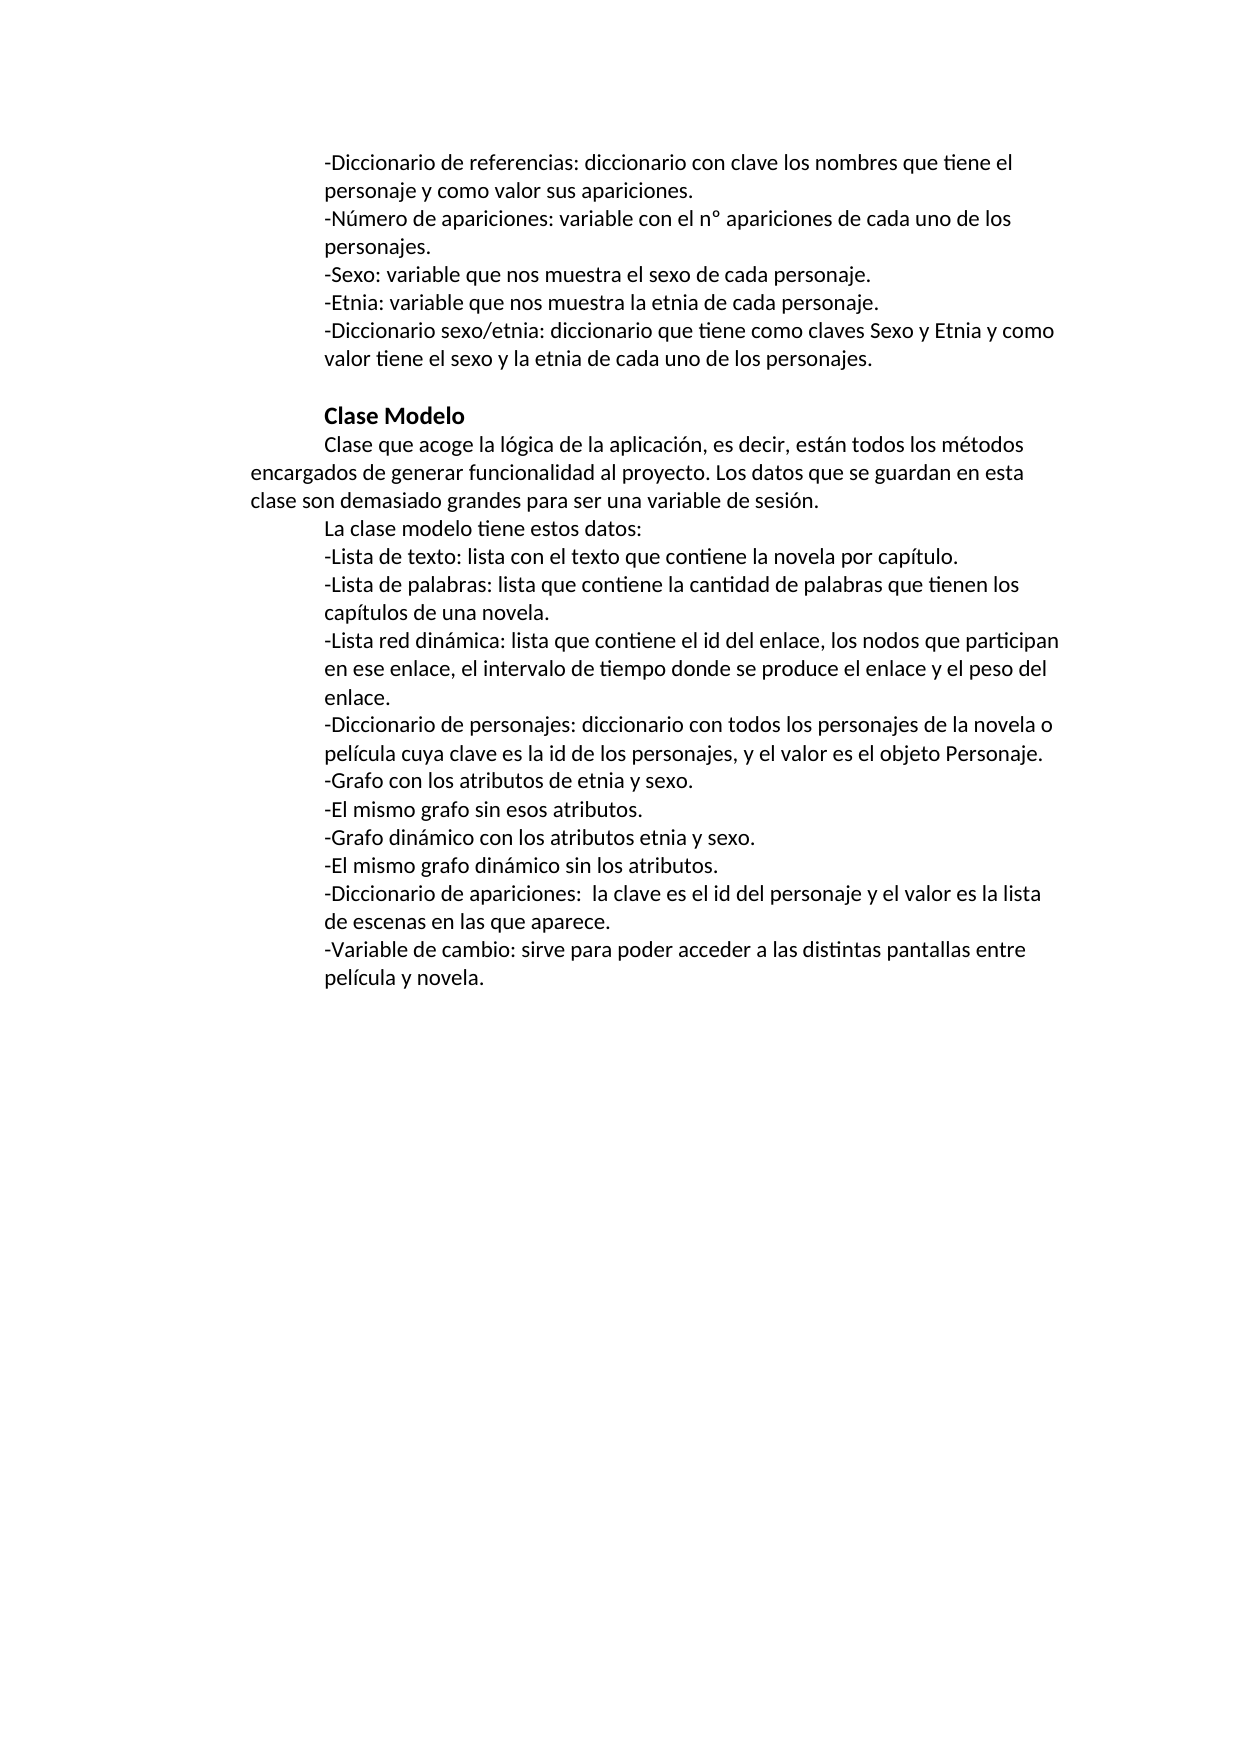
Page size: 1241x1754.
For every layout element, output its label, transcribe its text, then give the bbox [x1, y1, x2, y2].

text -Número de apariciones: variable con el nº apariciones de cada uno de los personajes. [324, 204, 1063, 260]
text -Diccionario sexo/etnia: diccionario que tiene como claves Sexo y Etnia y como valor tiene el sexo y la etnia de cada uno de los personajes. [324, 316, 1063, 372]
text -Lista red dinámica: lista que contiene el id del enlace, los nodos que participan en ese enlace, el intervalo de tiempo donde se produce el enlace y el peso del enlace. [324, 627, 1063, 711]
text -Sexo: variable que nos muestra el sexo de cada personaje. [324, 260, 1063, 288]
text -El mismo grafo dinámico sin los atributos. [324, 851, 1063, 879]
text -Lista de palabras: lista que contiene la cantidad de palabras que tienen los capítulos de una novela. [324, 571, 1063, 627]
text -El mismo grafo sin esos atributos. [324, 795, 1063, 823]
text -Diccionario de apariciones: la clave es el id del personaje y el valor es la lista de escenas en las que aparece. [324, 879, 1063, 935]
text -Lista de texto: lista con el texto que contiene la novela por capítulo. [250, 542, 1063, 571]
text -Variable de cambio: sirve para poder acceder a las distintas pantallas entre película y novela. [324, 935, 1063, 991]
text -Grafo dinámico con los atributos etnia y sexo. [324, 823, 1063, 851]
text Clase que acoge la lógica de la aplicación, es decir, están todos los métodos encargados de generar funcionalidad al proyecto. Los datos que se guardan en esta clase son demasiado grandes para ser una variable de sesión. [250, 430, 1063, 514]
text -Diccionario de referencias: diccionario con clave los nombres que tiene el personaje y como valor sus apariciones. [324, 148, 1063, 204]
text -Diccionario de personajes: diccionario con todos los personajes de la novela o película cuya clave es la id de los personajes, y el valor es el objeto Personaje. [324, 711, 1063, 767]
text La clase modelo tiene estos datos: [250, 514, 1063, 542]
subtitle Clase Modelo [250, 400, 1063, 430]
text -Grafo con los atributos de etnia y sexo. [324, 767, 1063, 795]
text -Etnia: variable que nos muestra la etnia de cada personaje. [324, 288, 1063, 316]
